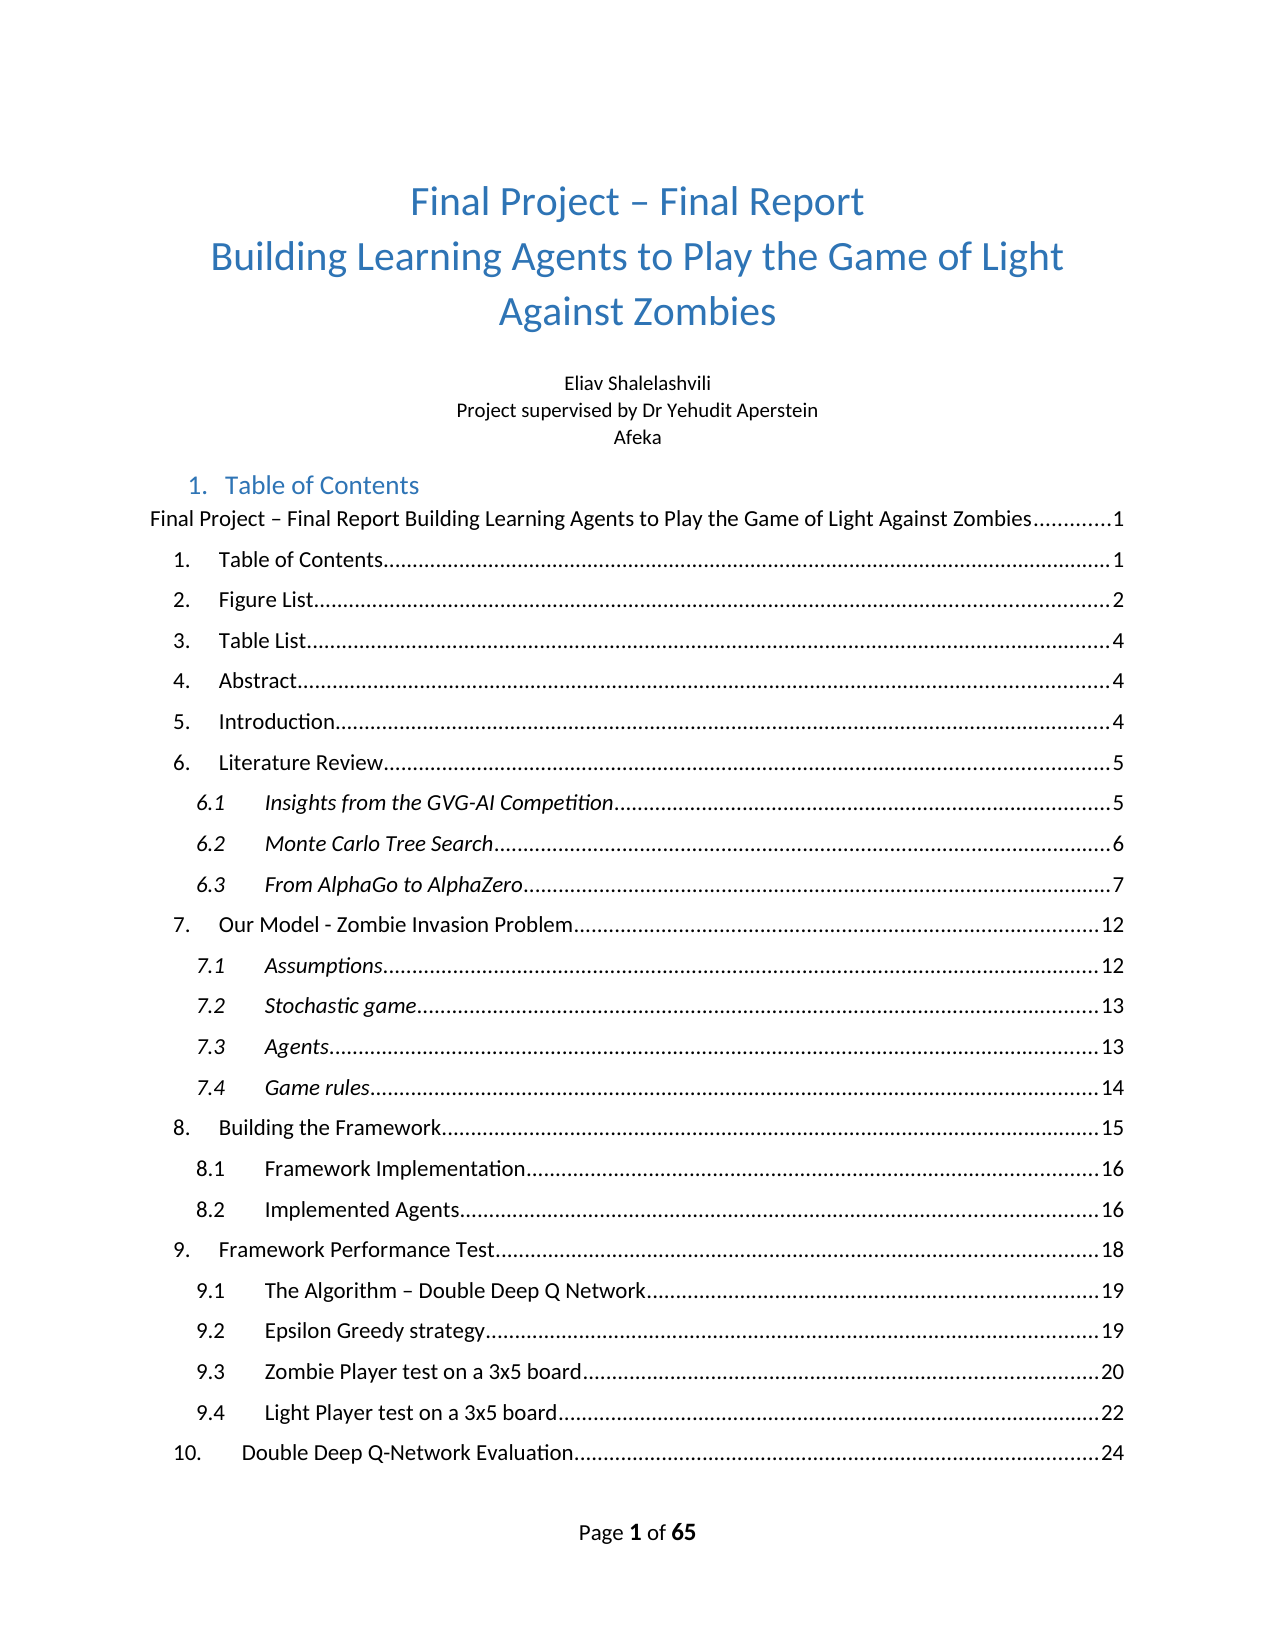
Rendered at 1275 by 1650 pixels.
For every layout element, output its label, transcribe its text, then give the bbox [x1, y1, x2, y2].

subtitle Final Project – Final Report Building Learning Agents to Play the Game of Light Against Zombies [150, 175, 1125, 336]
text Eliav Shalelashvili Project supervised by Dr Yehudit Aperstein Afeka [150, 340, 1125, 450]
